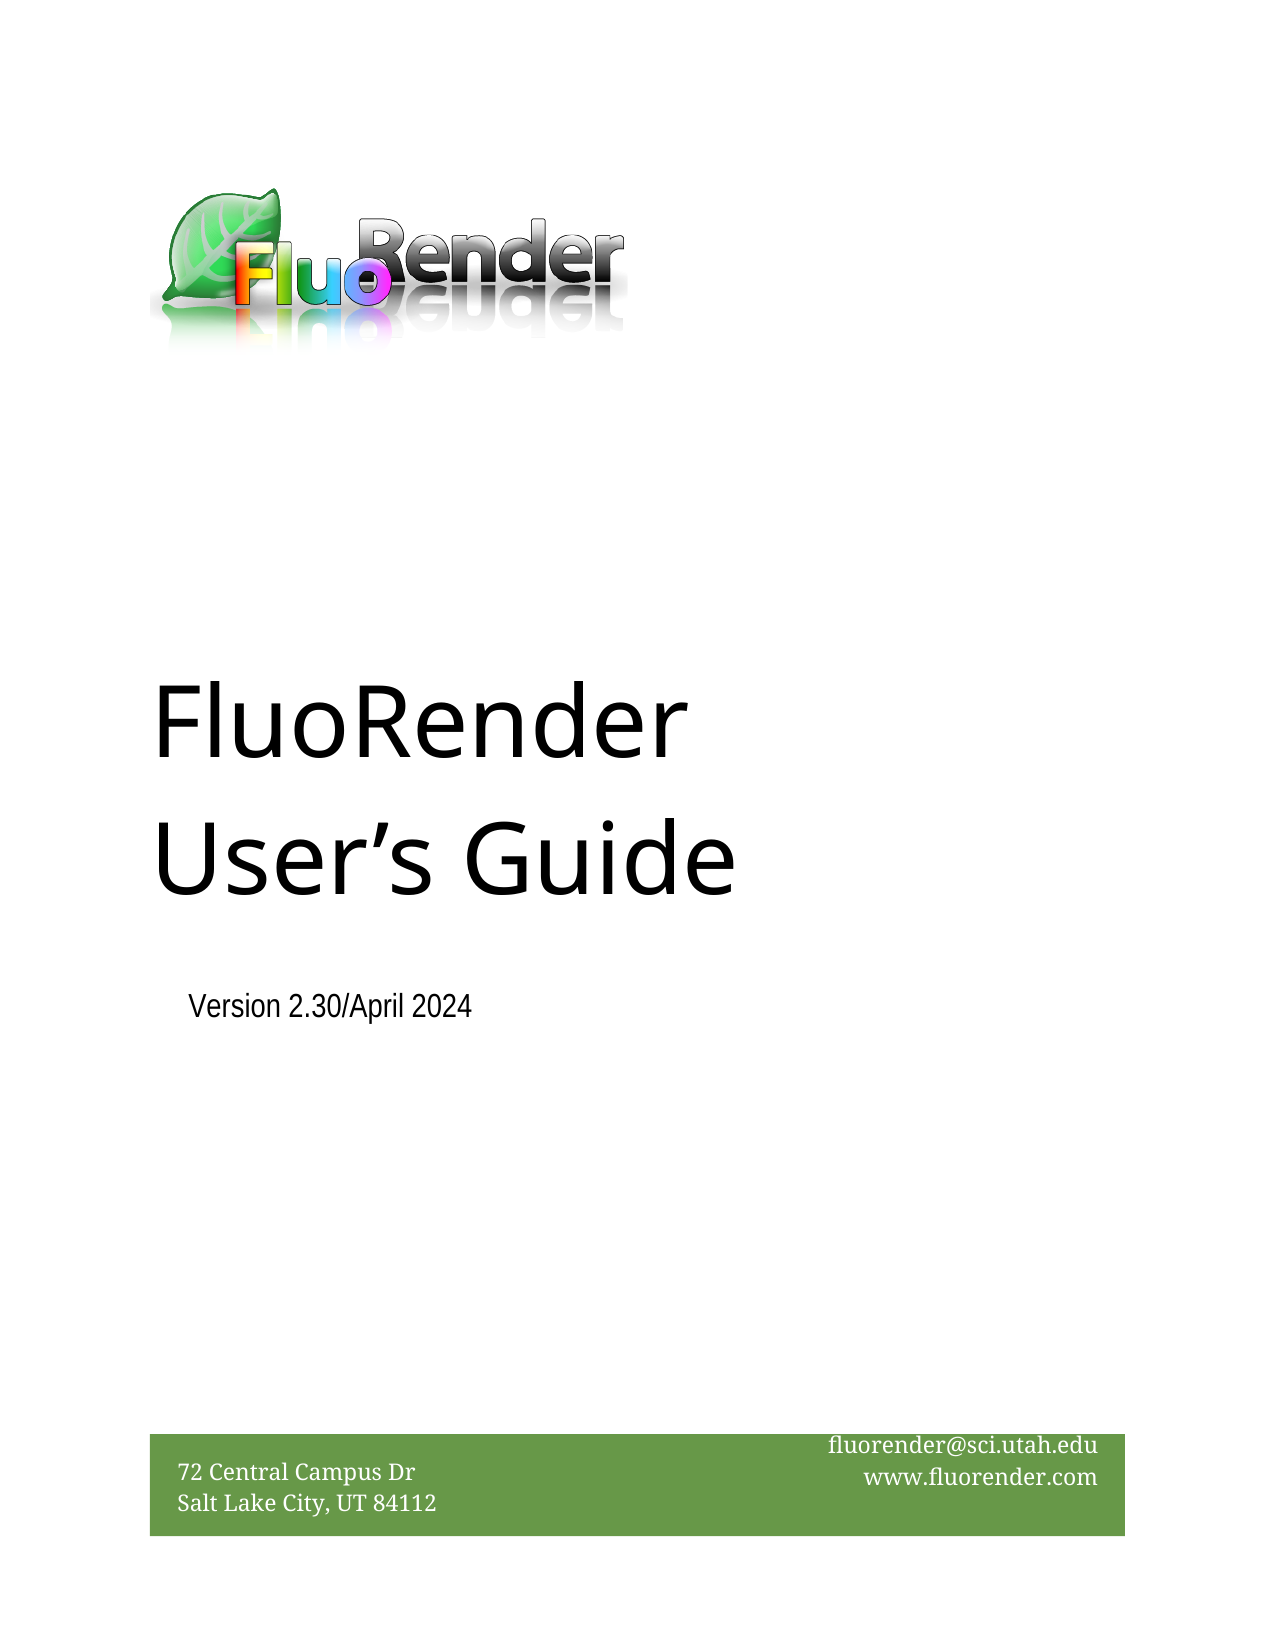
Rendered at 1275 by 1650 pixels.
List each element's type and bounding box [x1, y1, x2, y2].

picture [150, 175, 628, 356]
